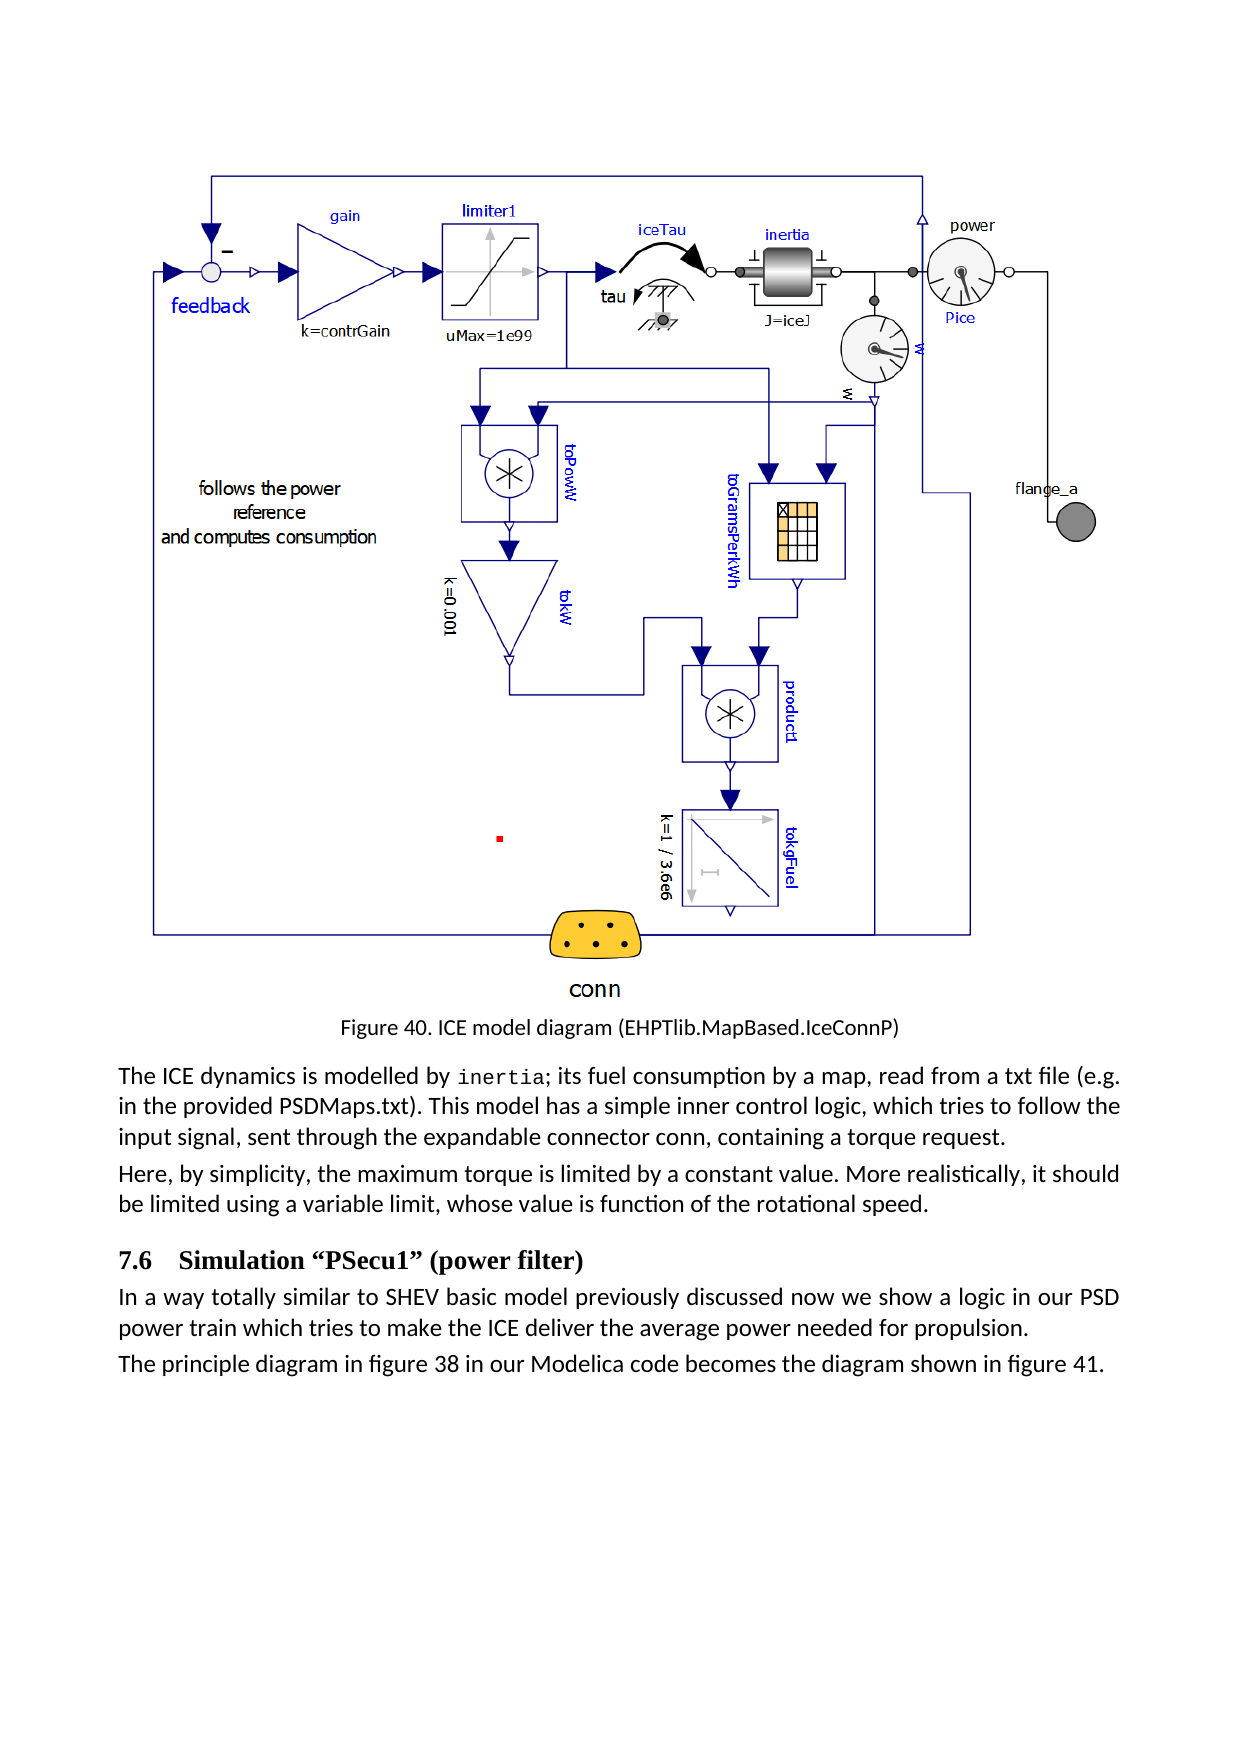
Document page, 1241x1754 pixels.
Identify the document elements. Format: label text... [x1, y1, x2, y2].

text Here, by simplicity, the maximum torque is limited by a constant value. More realistically, it should be limited using a variable limit, whose value is function of the rotational speed. [118, 1158, 1122, 1219]
text Figure 40. ICE model diagram (EHPTlib.MapBased.IceConnP) [118, 1013, 1122, 1041]
subtitle Simulation “PSecu1” (power filter) [118, 1244, 1122, 1275]
text In a way totally similar to SHEV basic model previously discussed now we show a logic in our PSD power train which tries to make the ICE deliver the average power needed for propulsion. [118, 1281, 1122, 1342]
text The ICE dynamics is modelled by inertia; its fuel consumption by a map, read from a txt file (e.g. in the provided PSDMaps.txt). This model has a simple inner control logic, which tries to follow the input signal, sent through the expandable connector conn, containing a torque request. [118, 1060, 1122, 1152]
picture [120, 147, 1120, 1007]
